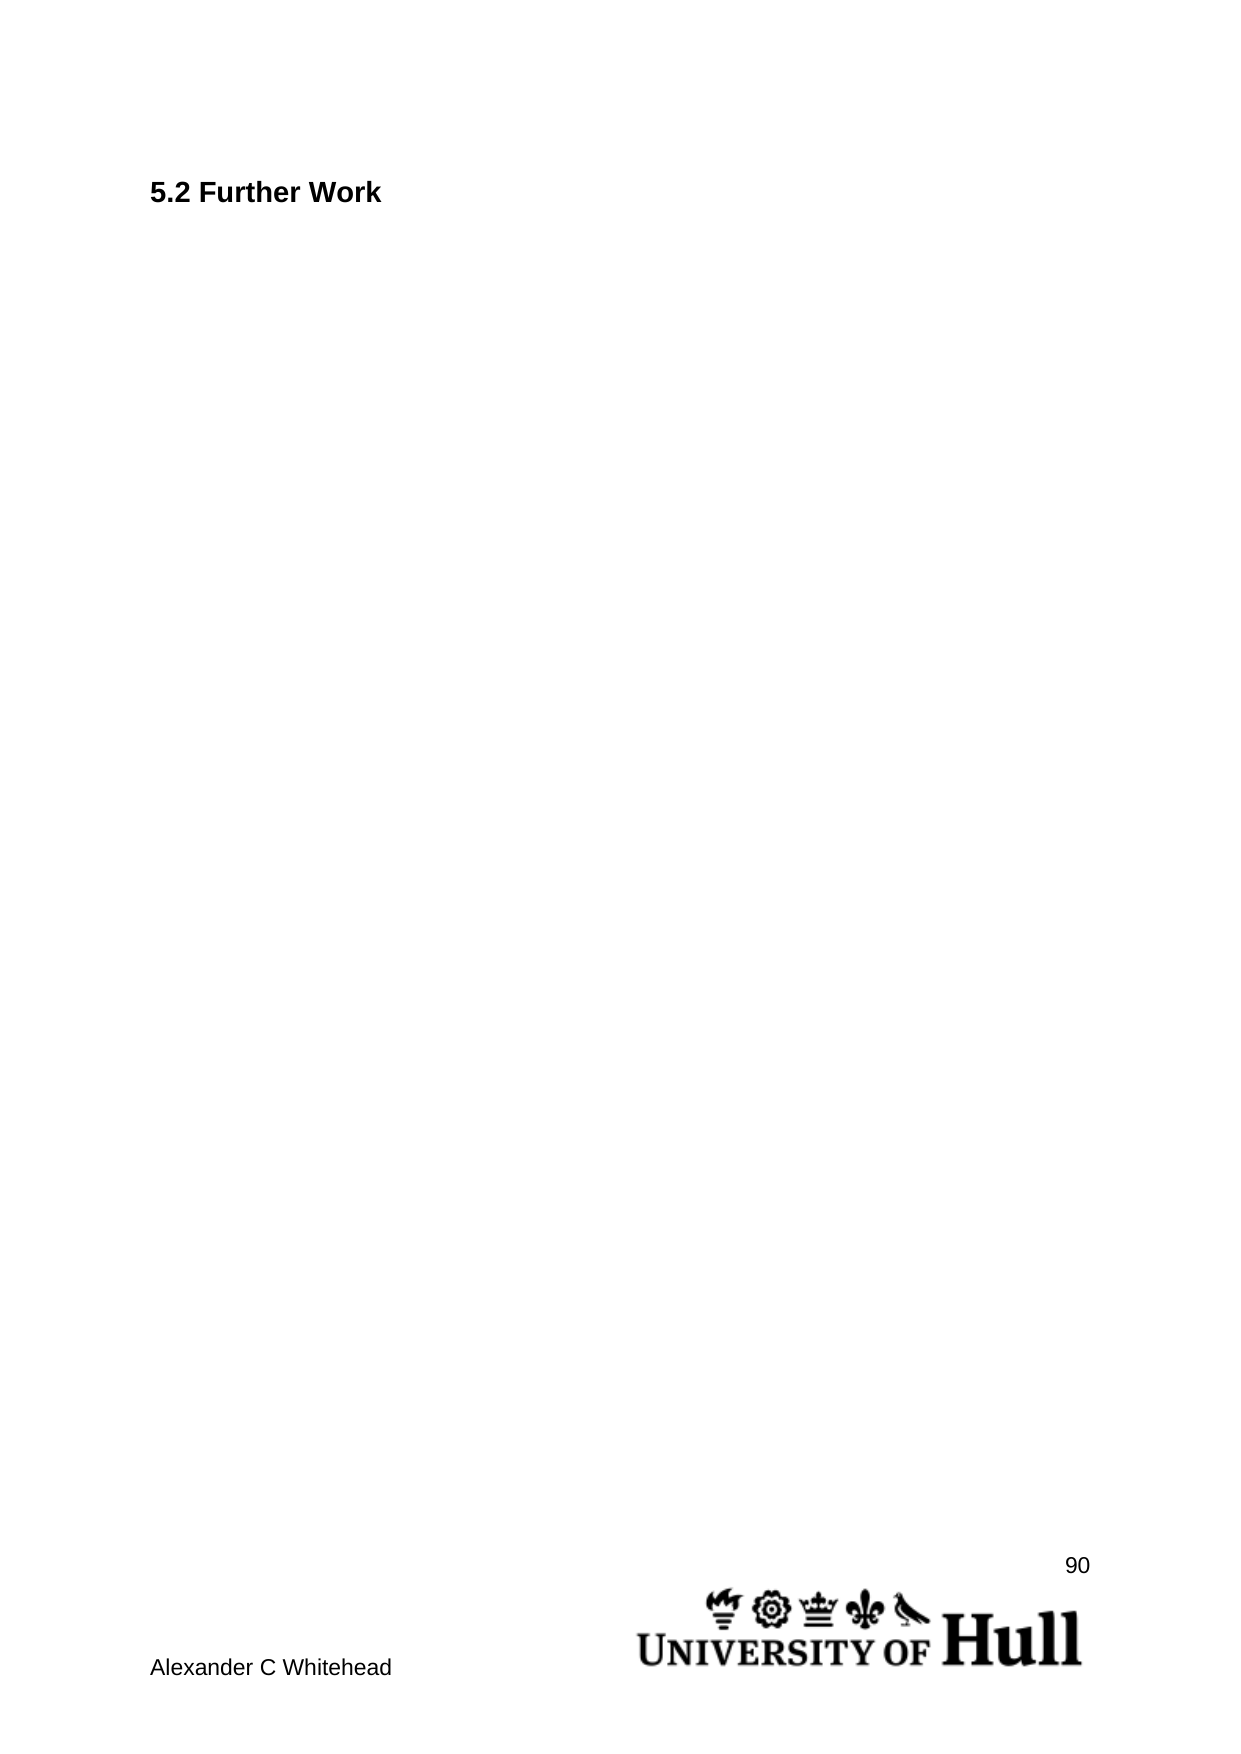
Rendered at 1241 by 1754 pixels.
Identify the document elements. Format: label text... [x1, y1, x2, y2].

picture [630, 1578, 1091, 1676]
subtitle Further Work [150, 175, 1090, 208]
